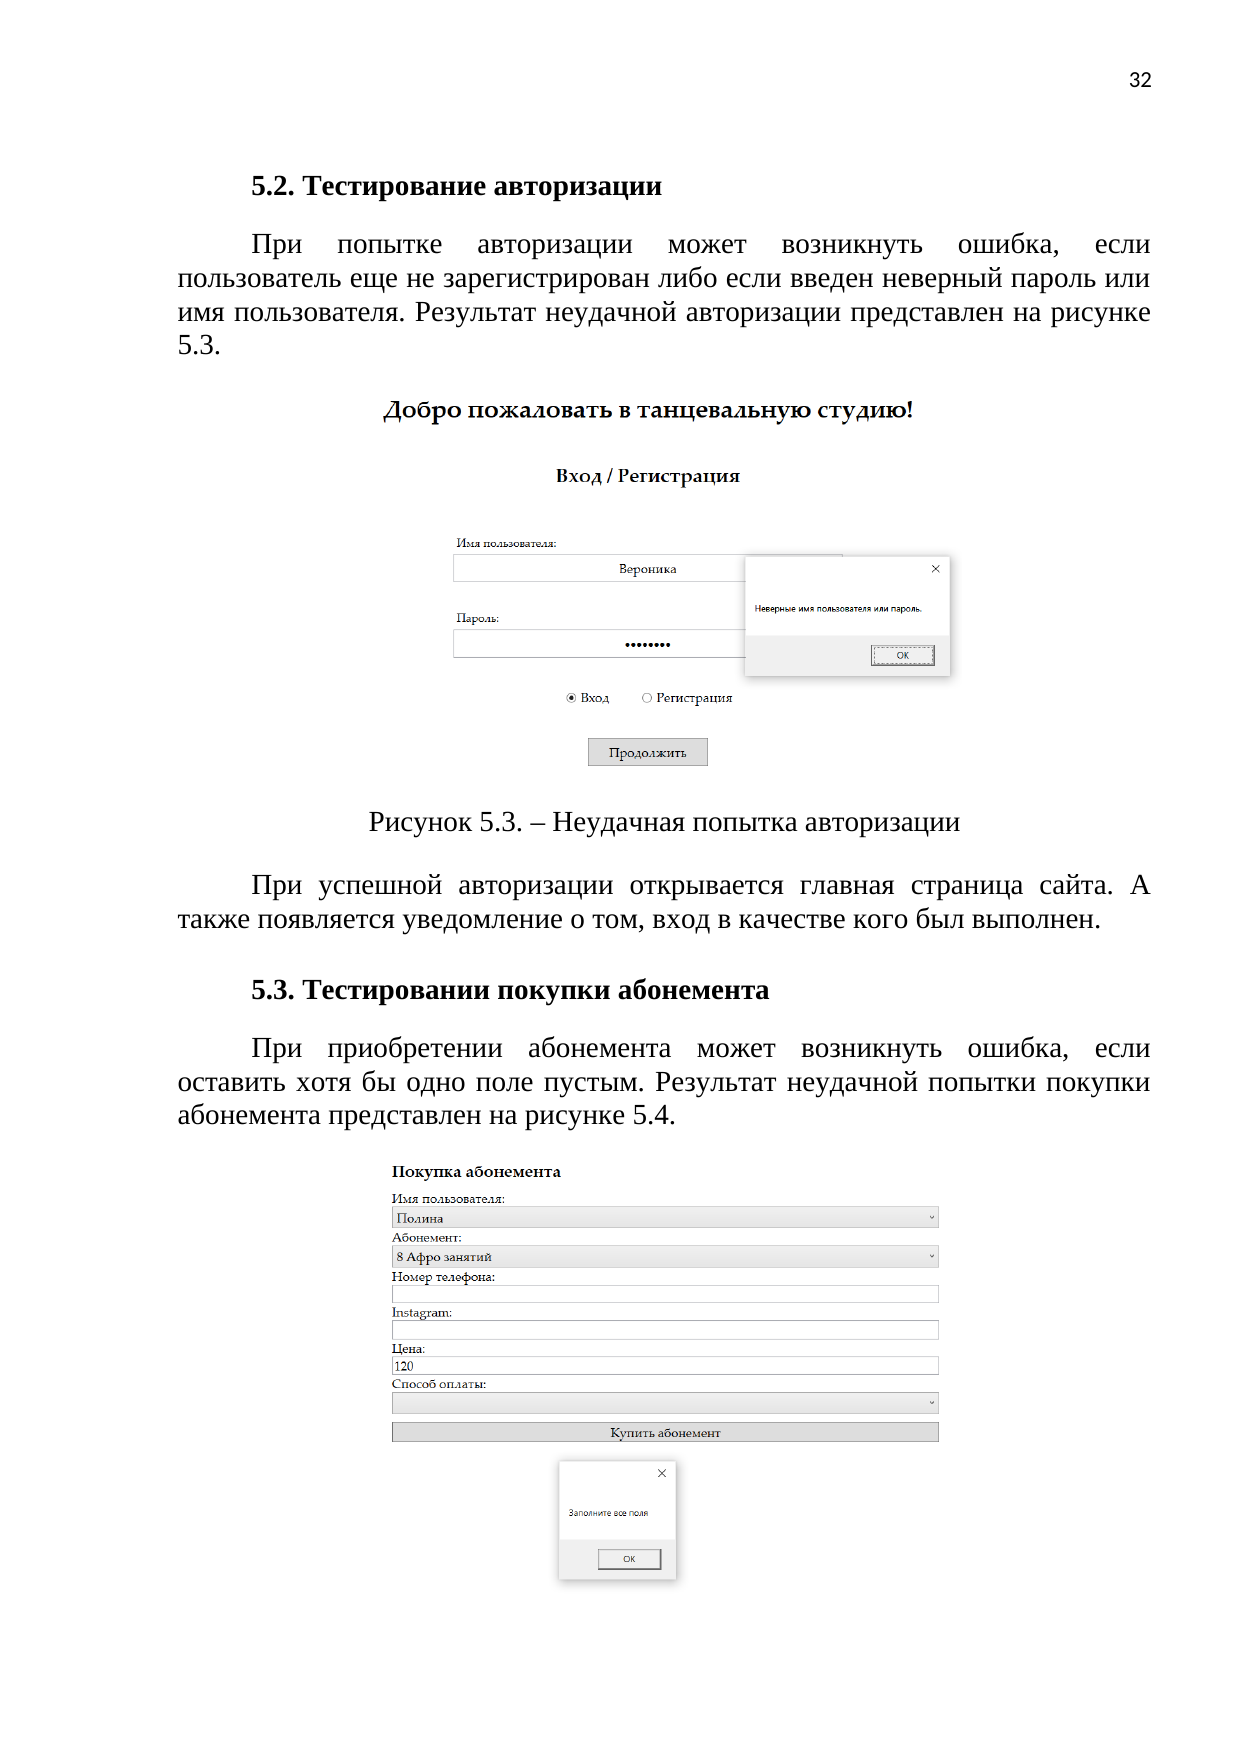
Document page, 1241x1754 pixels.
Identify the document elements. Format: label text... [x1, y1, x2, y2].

text При приобретении абонемента может возникнуть ошибка, если оставить хотя бы одно поле пустым. Результат неудачной попытки покупки абонемента представлен на рисунке 5.4. [177, 1030, 1152, 1131]
subtitle 5.2. Тестирование авторизации [177, 168, 1152, 202]
subtitle 5.3. Тестировании покупки абонемента [177, 972, 1152, 1005]
text При успешной авторизации открывается главная страница сайта. А также появляется уведомление о том, вход в качестве кого был выполнен. [177, 867, 1152, 934]
picture [366, 390, 963, 792]
picture [385, 1160, 944, 1600]
text При попытке авторизации может возникнуть ошибка, если пользователь еще не зарегистрирован либо если введен неверный пароль или имя пользователя. Результат неудачной авторизации представлен на рисунке 5.3. [177, 227, 1152, 361]
text Рисунок 5.3. – Неудачная попытка авторизации [177, 804, 1152, 838]
